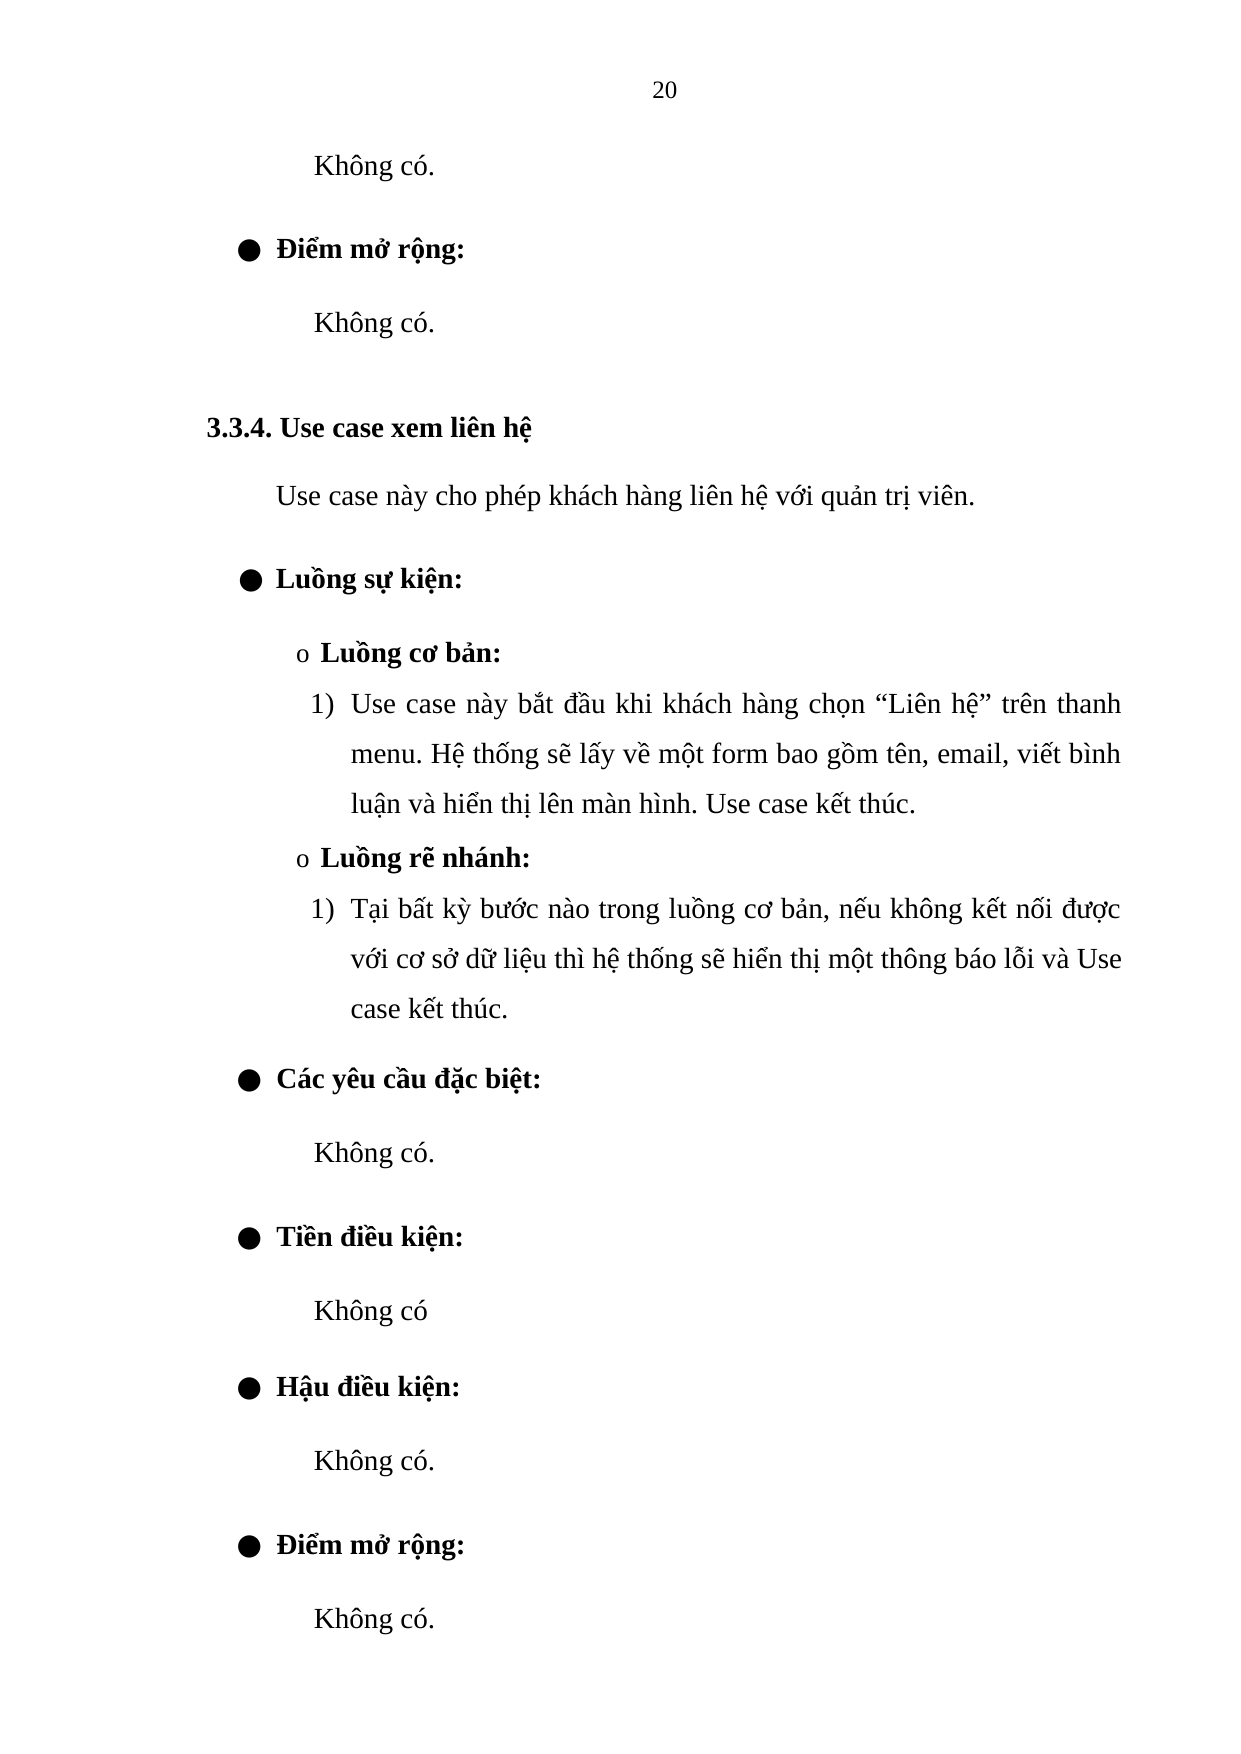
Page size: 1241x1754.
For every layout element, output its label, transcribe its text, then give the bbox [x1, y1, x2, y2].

text Không có. [313, 148, 1122, 181]
list Tại bất kỳ bước nào trong luồng cơ bản, nếu không kết nối được với cơ sở dữ liệu thì hệ thống sẽ hiển thị một thông báo lỗi và Use case kết thúc. [310, 891, 1122, 1025]
list Điểm mở rộng: [236, 216, 1122, 275]
list Điểm mở rộng: [236, 1511, 1122, 1571]
subtitle 3.3.4. Use case xem liên hệ [206, 410, 1122, 443]
text Không có [313, 1293, 1122, 1327]
list Các yêu cầu đặc biệt: [236, 1046, 1122, 1106]
list Hậu điều kiện: [236, 1354, 1122, 1413]
list Luồng cơ bản: [296, 635, 1122, 669]
text Không có. [313, 305, 1122, 339]
text Không có. [313, 1601, 1122, 1634]
list Use case này bắt đầu khi khách hàng chọn “Liên hệ” trên thanh menu. Hệ thống sẽ lấy về một form bao gồm tên, email, viết bình luận và hiển thị lên màn hình. Use case kết thúc. [310, 686, 1122, 820]
text Use case này cho phép khách hàng liên hệ với quản trị viên. [276, 478, 1122, 511]
list Tiền điều kiện: [236, 1203, 1122, 1263]
text Không có. [313, 1443, 1122, 1477]
text Không có. [313, 1136, 1122, 1169]
list Luồng rẽ nhánh: [296, 840, 1122, 874]
list Luồng sự kiện: [238, 546, 1122, 605]
